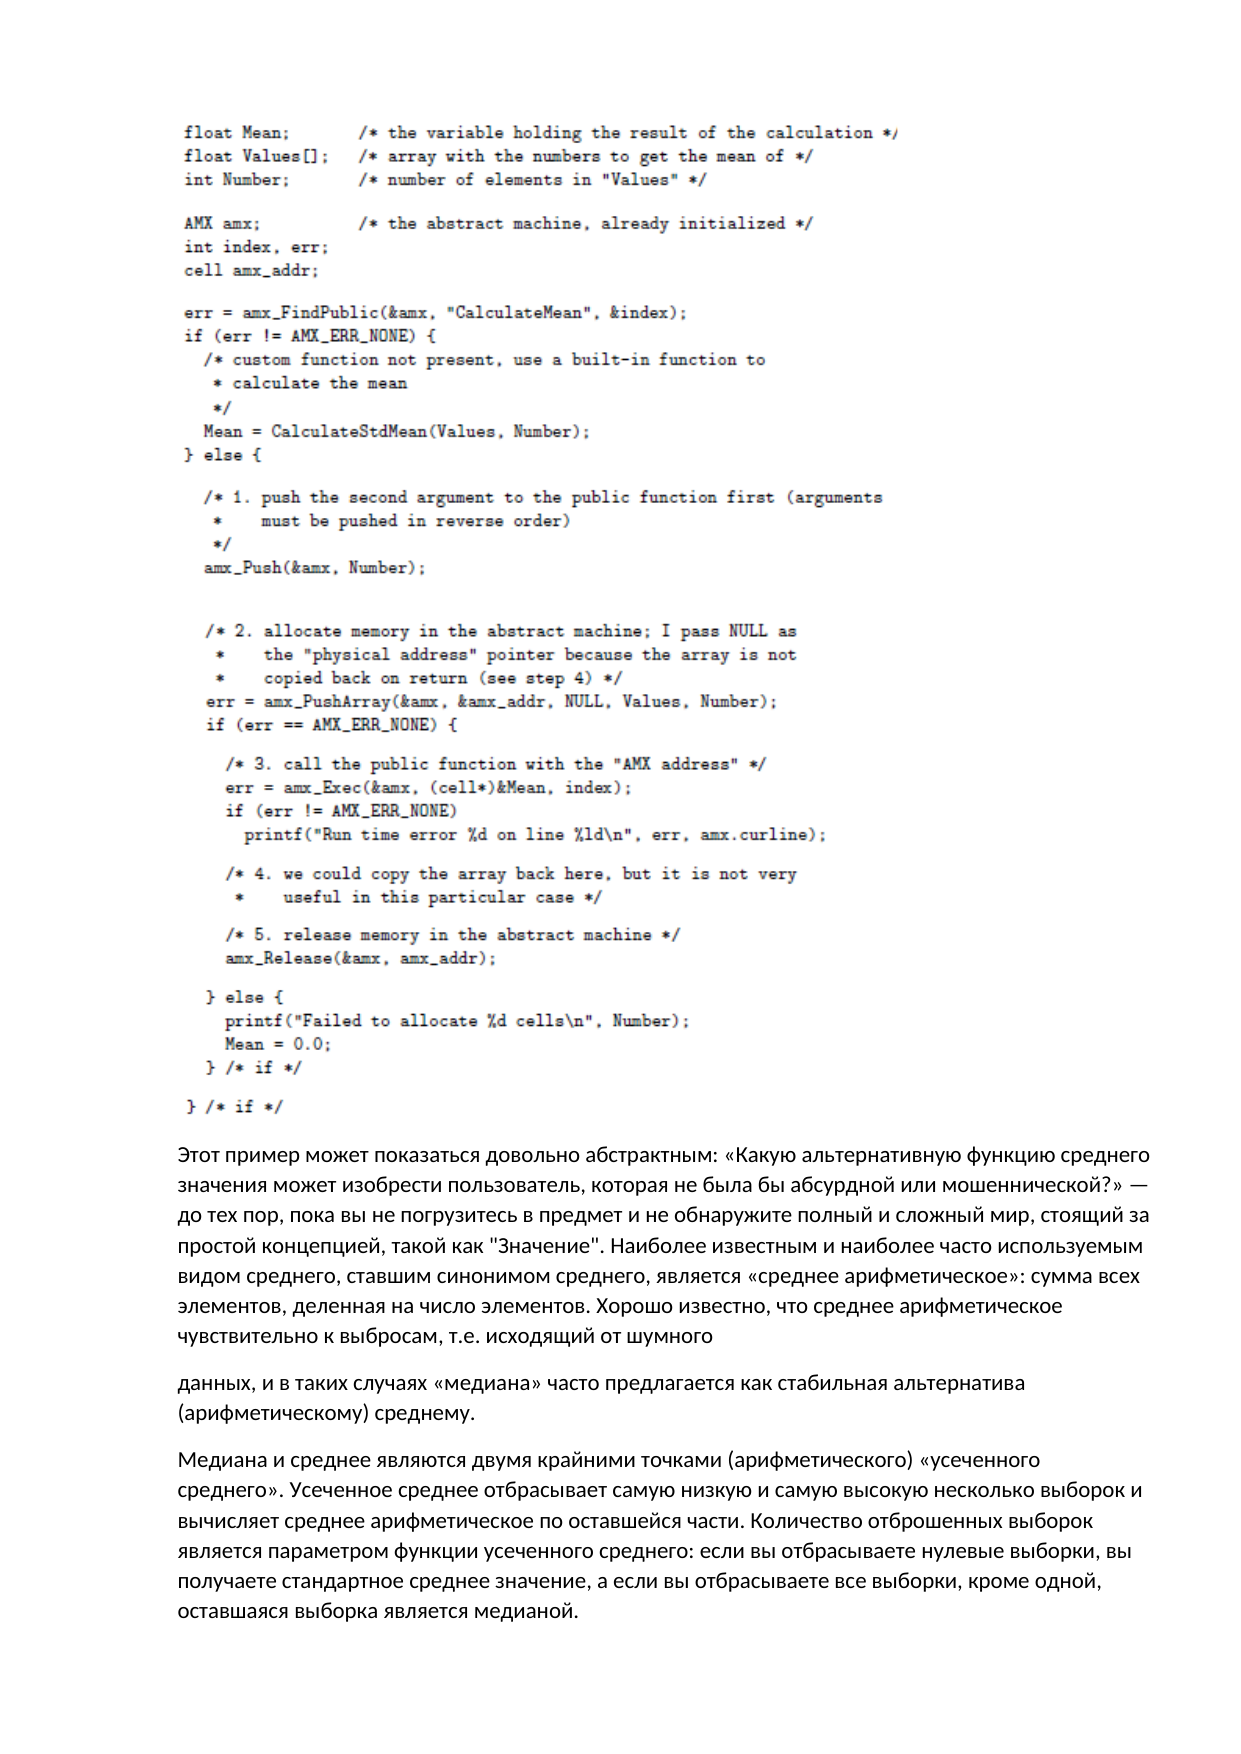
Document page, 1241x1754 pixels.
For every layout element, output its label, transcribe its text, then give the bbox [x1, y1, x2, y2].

text Медиана и среднее являются двумя крайними точками (арифметического) «усеченного среднего». Усеченное среднее отбрасывает самую низкую и самую высокую несколько выборок и вычисляет среднее арифметическое по оставшейся части. Количество отброшенных выборок является параметром функции усеченного среднего: если вы отбрасываете нулевые выборки, вы получаете стандартное среднее значение, а если вы отбрасываете все выборки, кроме одной, оставшаяся выборка является медианой. [177, 1445, 1152, 1624]
picture [177, 607, 834, 1122]
text Этот пример может показаться довольно абстрактным: «Какую альтернативную функцию среднего значения может изобрести пользователь, которая не была бы абсурдной или мошеннической?» — до тех пор, пока вы не погрузитесь в предмет и не обнаружите полный и сложный мир, стоящий за простой концепцией, такой как "Значение". Наиболее известным и наиболее часто используемым видом среднего, ставшим синонимом среднего, является «среднее арифметическое»: сумма всех элементов, деленная на число элементов. Хорошо известно, что среднее арифметическое чувствительно к выбросам, т.е. исходящий от шумного [177, 1140, 1152, 1349]
picture [177, 118, 898, 589]
text данных, и в таких случаях «медиана» часто предлагается как стабильная альтернатива (арифметическому) среднему. [177, 1368, 1152, 1427]
